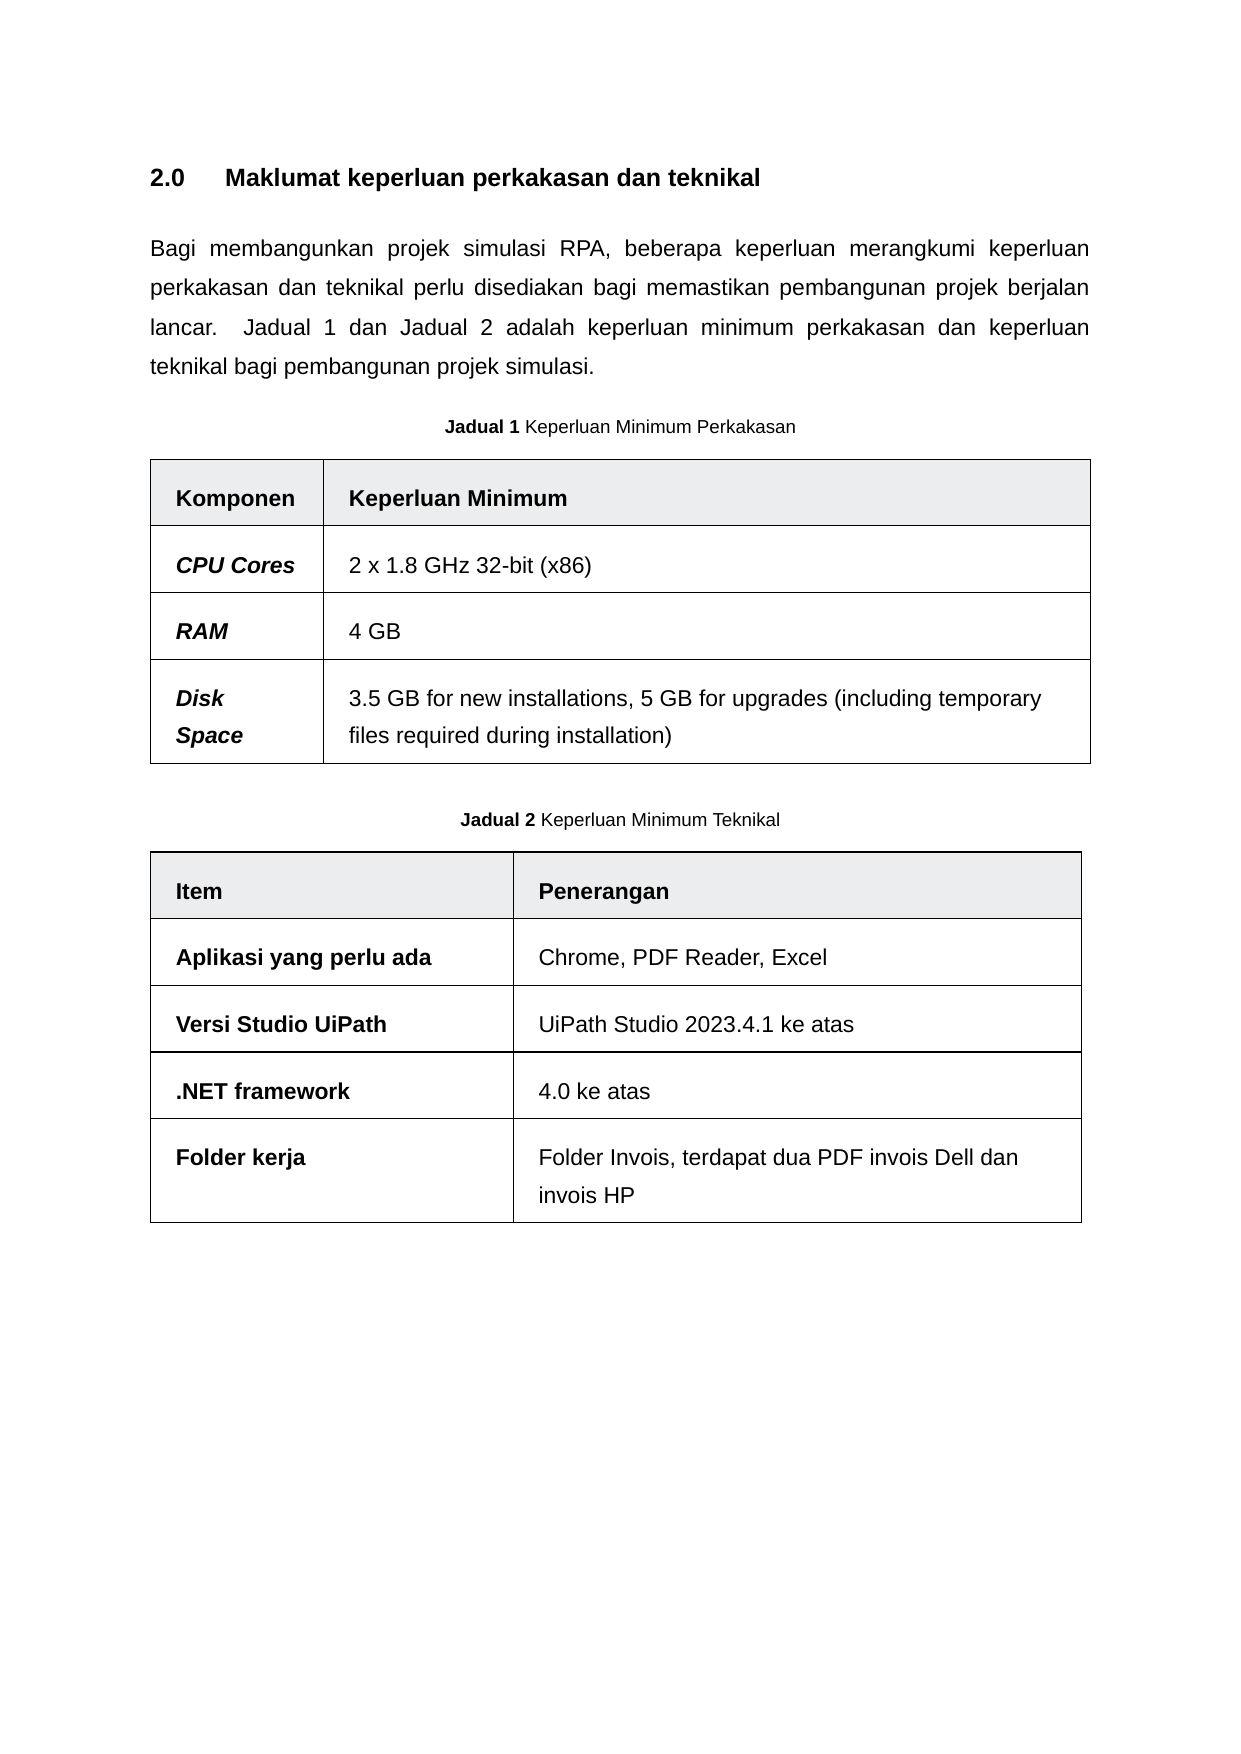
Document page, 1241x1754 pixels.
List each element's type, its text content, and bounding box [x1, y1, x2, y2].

table_cell 3.5 GB for new installations, 5 GB for upgrades (including temporary files required during installation) [324, 660, 1090, 763]
table_header Penerangan [514, 853, 1081, 918]
table_cell CPU Cores [151, 526, 323, 592]
table_cell RAM [151, 593, 323, 659]
table_cell Folder kerja [151, 1119, 513, 1222]
table_header Komponen [151, 460, 323, 525]
table_cell Aplikasi yang perlu ada [151, 919, 513, 985]
subtitle 2.0 Maklumat keperluan perkakasan dan teknikal [150, 162, 1090, 191]
text Bagi membangunkan projek simulasi RPA, beberapa keperluan merangkumi keperluan perkakasan dan teknikal perlu disediakan bagi memastikan pembangunan projek berjalan lancar. Jadual 1 dan Jadual 2 adalah keperluan minimum perkakasan dan keperluan teknikal bagi pembangunan projek simulasi. [150, 234, 1090, 379]
table_cell 4.0 ke atas [514, 1053, 1081, 1118]
table_cell .NET framework [151, 1053, 513, 1118]
text Jadual 1 Keperluan Minimum Perkakasan [150, 416, 1090, 438]
table_header Keperluan Minimum [324, 460, 1090, 525]
table_cell Chrome, PDF Reader, Excel [514, 919, 1081, 985]
table_cell Folder Invois, terdapat dua PDF invois Dell dan invois HP [514, 1119, 1081, 1222]
text Jadual 2 Keperluan Minimum Teknikal [150, 809, 1090, 831]
table_cell 4 GB [324, 593, 1090, 659]
table_cell Versi Studio UiPath [151, 986, 513, 1051]
table_cell UiPath Studio 2023.4.1 ke atas [514, 986, 1081, 1051]
table_cell Disk Space [151, 660, 323, 763]
table_header Item [151, 853, 513, 918]
table_cell 2 x 1.8 GHz 32-bit (x86) [324, 526, 1090, 592]
